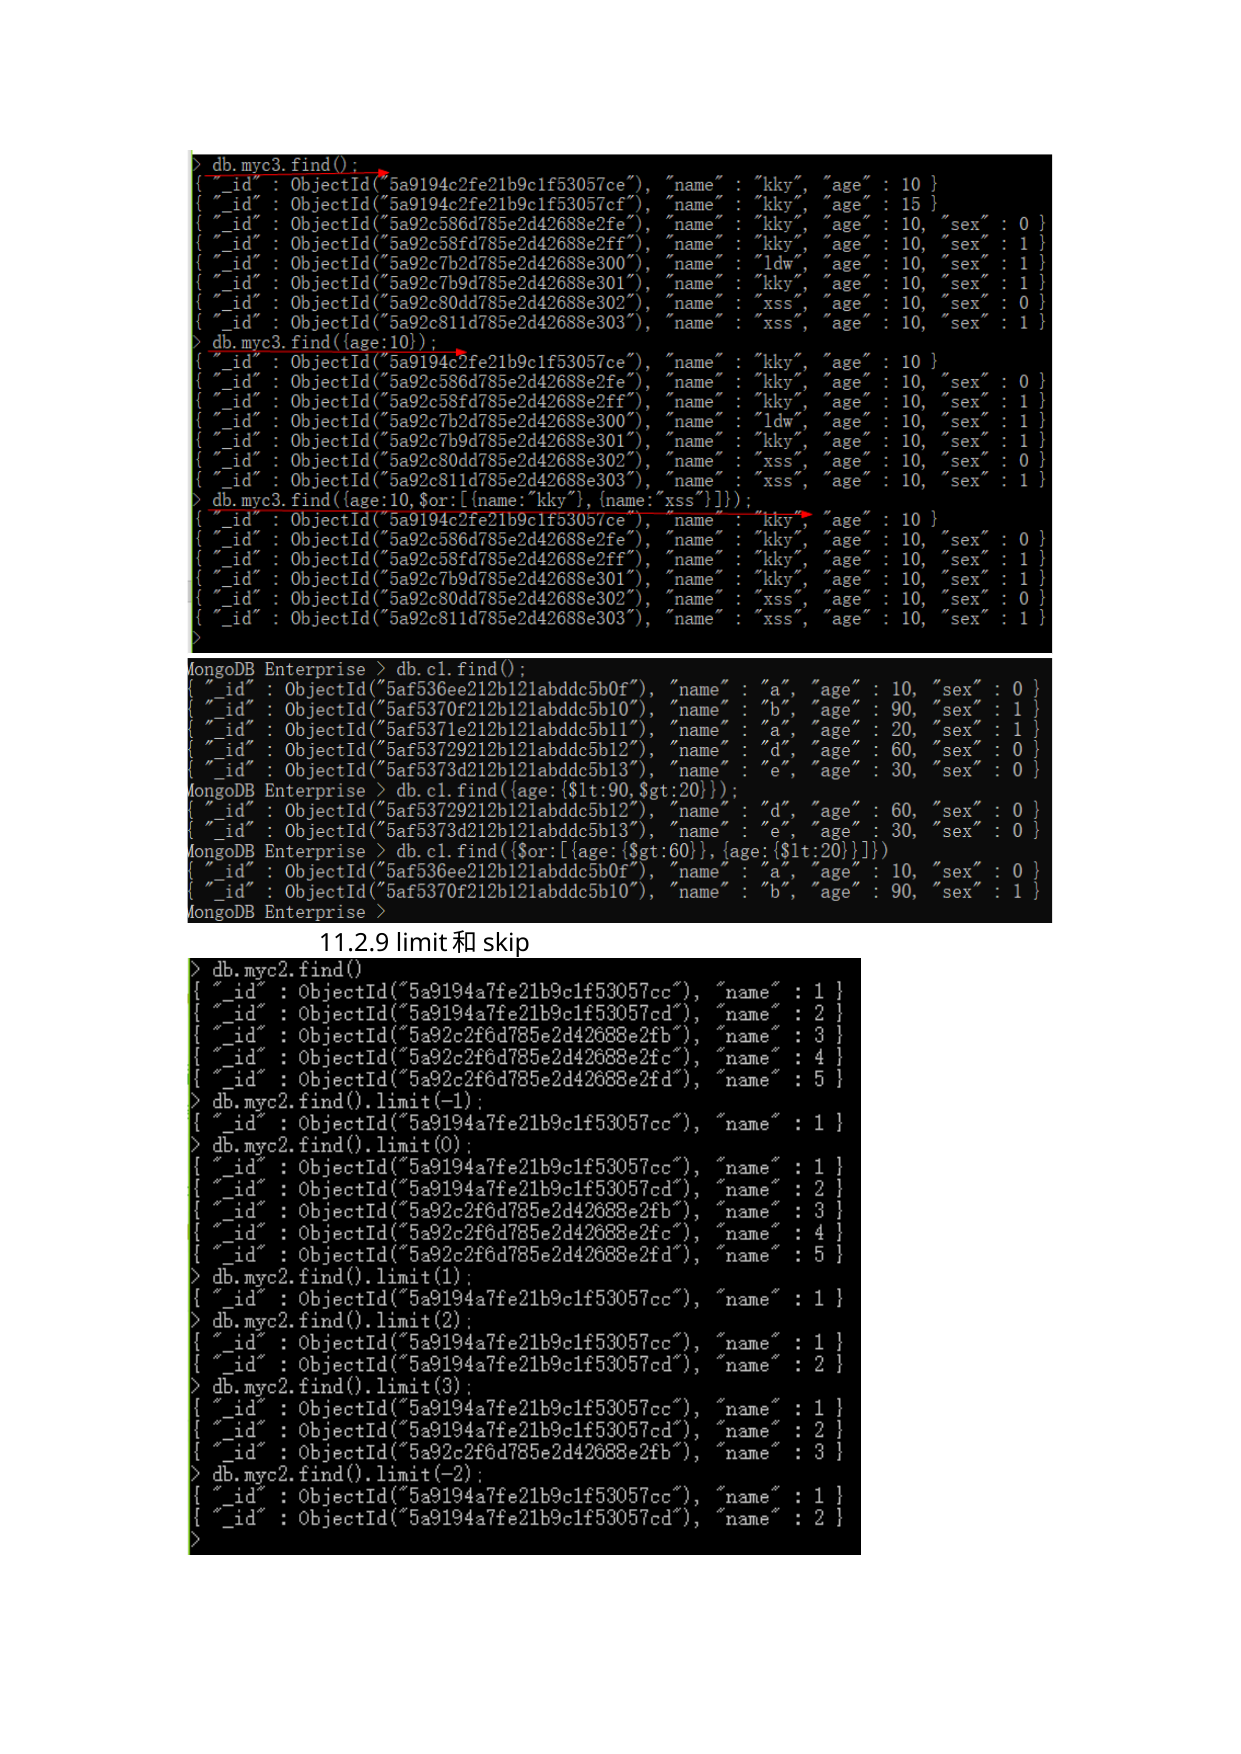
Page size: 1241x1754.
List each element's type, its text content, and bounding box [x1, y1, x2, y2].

subtitle 11.2.9 limit和skip [238, 923, 1053, 959]
picture [187, 150, 1053, 923]
picture [187, 958, 861, 1555]
